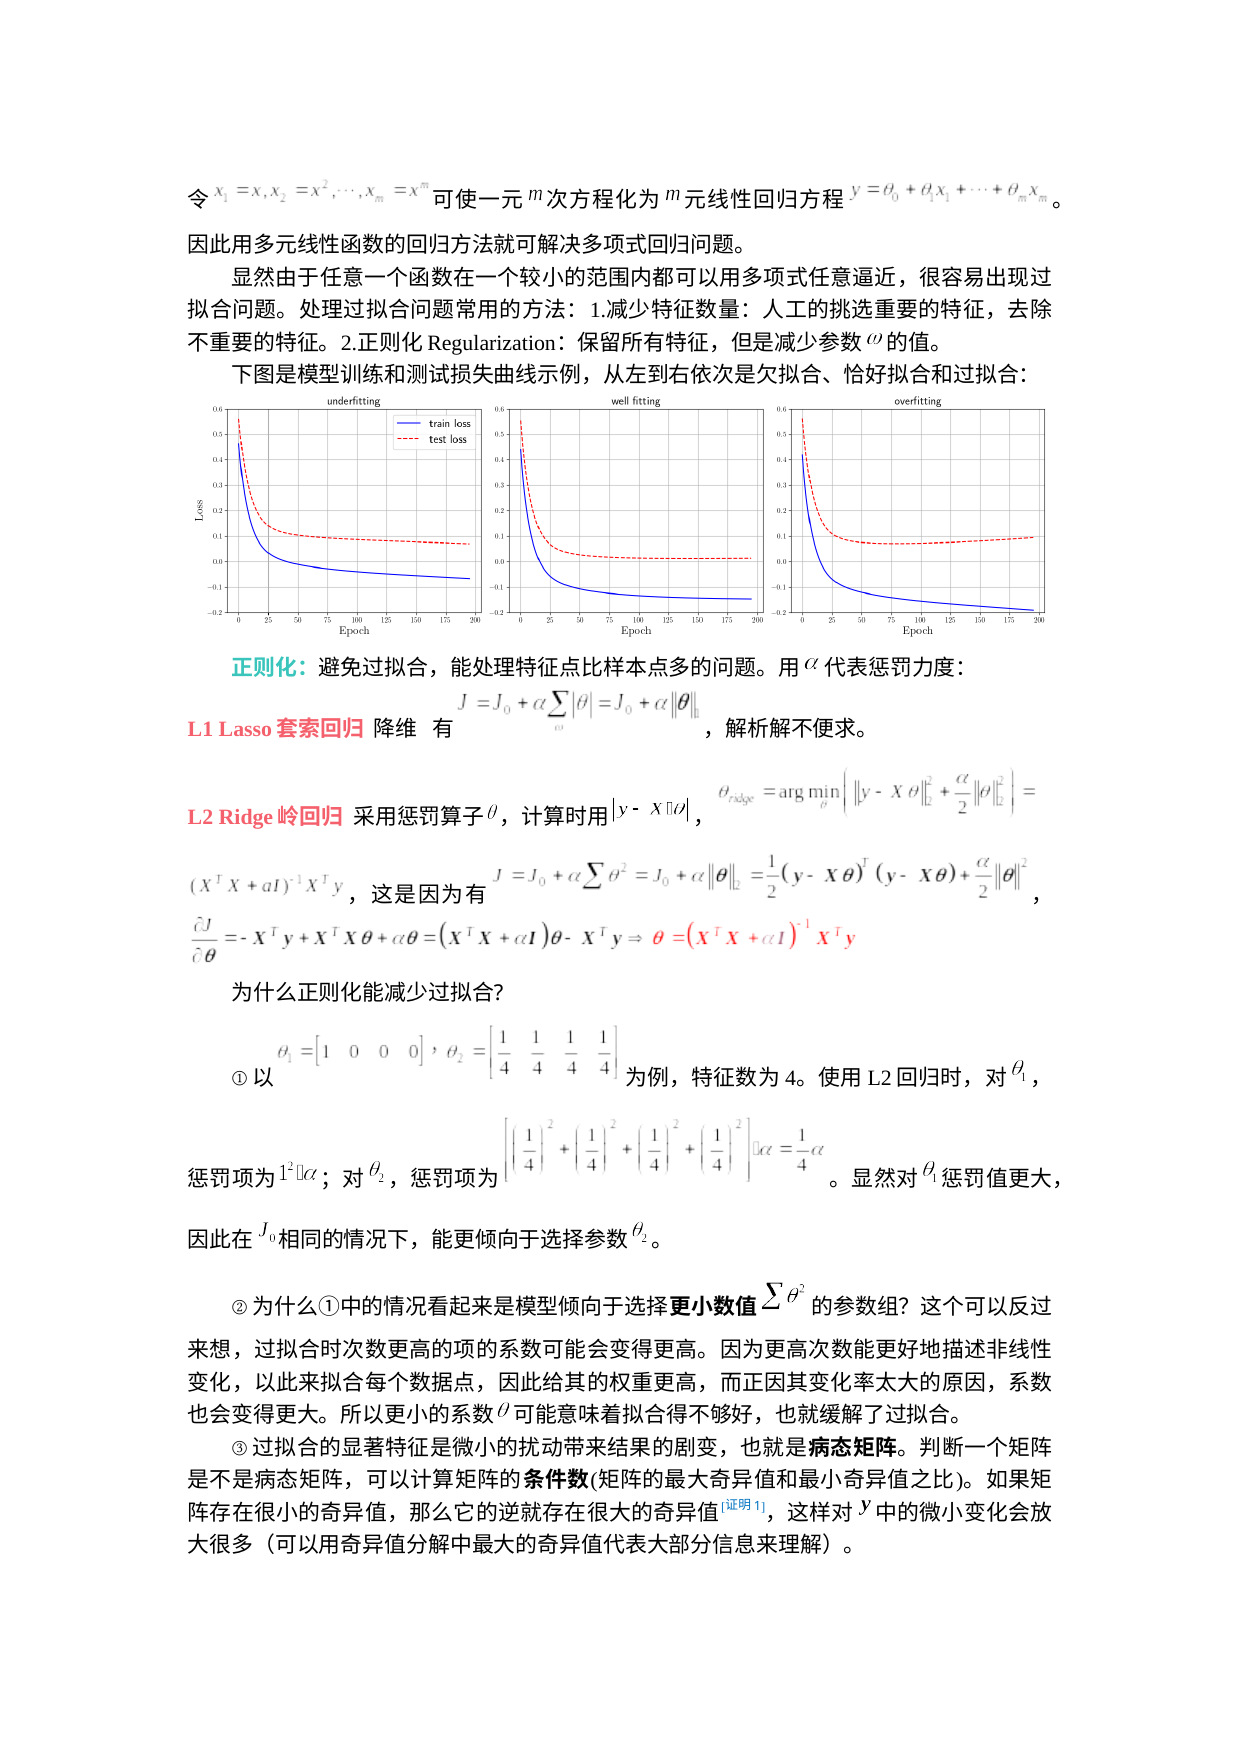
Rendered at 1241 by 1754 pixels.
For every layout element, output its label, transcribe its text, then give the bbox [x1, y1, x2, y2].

text 正则化：避免过拟合，能处理特征点比样本点多的问题。用代表惩罚力度： [187, 649, 1053, 682]
text L2 Ridge岭回归 采用惩罚算子，计算时用， [187, 747, 1053, 844]
text ，这是因为有， [187, 844, 1053, 974]
text 令可使一元次方程化为元线性回归方程。因此用多元线性函数的回归方法就可解决多项式回归问题。 [187, 162, 1053, 259]
picture [187, 389, 1053, 644]
text 显然由于任意一个函数在一个较小的范围内都可以用多项式任意逼近，很容易出现过拟合问题。处理过拟合问题常用的方法：1.减少特征数量：人工的挑选重要的特征，去除不重要的特征。2.正则化Regularization：保留所有特征，但是减少参数的值。 [187, 259, 1053, 357]
text 下图是模型训练和测试损失曲线示例，从左到右依次是欠拟合、恰好拟合和过拟合： [187, 357, 1053, 389]
text 为什么正则化能减少过拟合? [187, 974, 1053, 1007]
text ②为什么①中的情况看起来是模型倾向于选择更小数值的参数组？这个可以反过来想，过拟合时次数更高的项的系数可能会变得更高。因为更高次数能更好地描述非线性变化，以此来拟合每个数据点，因此给其的权重更高，而正因其变化率太大的原因，系数也会变得更大。所以更小的系数可能意味着拟合得不够好，也就缓解了过拟合。 [187, 1267, 1053, 1429]
text L1 Lasso套索回归 降维 有，解析解不便求。 [187, 682, 1053, 747]
text ①以为例，特征数为4。使用L2回归时，对，惩罚项为；对，惩罚项为。显然对惩罚值更大，因此在相同的情况下，能更倾向于选择参数。 [187, 1007, 1053, 1267]
text ③过拟合的显著特征是微小的扰动带来结果的剧变，也就是病态矩阵。判断一个矩阵是不是病态矩阵，可以计算矩阵的条件数(矩阵的最大奇异值和最小奇异值之比)。如果矩阵存在很小的奇异值，那么它的逆就存在很大的奇异值[证明1]，这样对中的微小变化会放大很多（可以用奇异值分解中最大的奇异值代表大部分信息来理解）。 [187, 1429, 1053, 1559]
